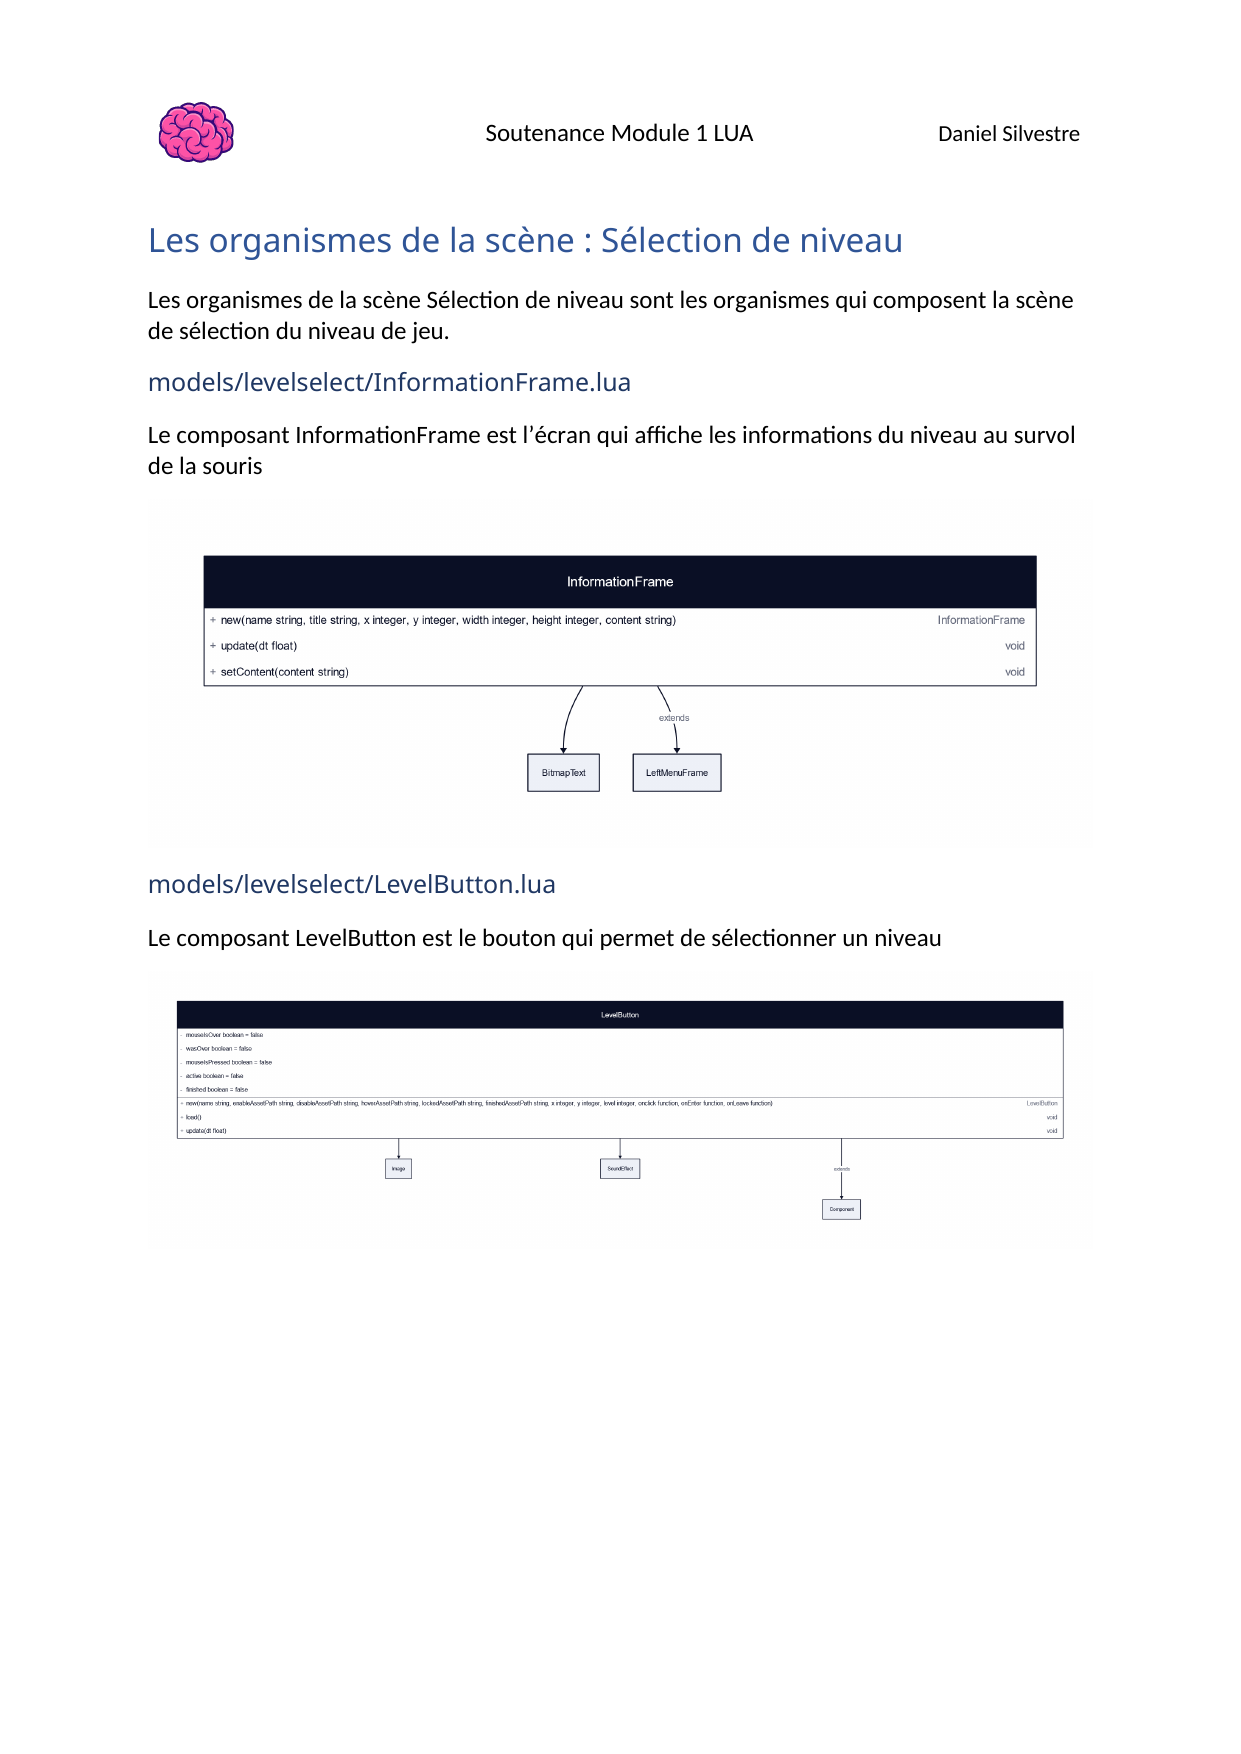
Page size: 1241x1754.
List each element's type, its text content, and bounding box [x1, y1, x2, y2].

text Le composant InformationFrame est l’écran qui affiche les informations du niveau au survol de la souris [148, 420, 1093, 481]
picture [158, 101, 234, 164]
text Les organismes de la scène Sélection de niveau sont les organismes qui composent la scène de sélection du niveau de jeu. [148, 284, 1093, 345]
text Le composant LevelButton est le bouton qui permet de sélectionner un niveau [148, 922, 1093, 952]
picture [147, 499, 1093, 848]
subtitle models/levelselect/LevelButton.lua [148, 866, 1093, 901]
picture [147, 971, 1093, 1249]
subtitle models/levelselect/InformationFrame.lua [148, 364, 1093, 398]
subtitle Les organismes de la scène : Sélection de niveau [148, 217, 1093, 262]
